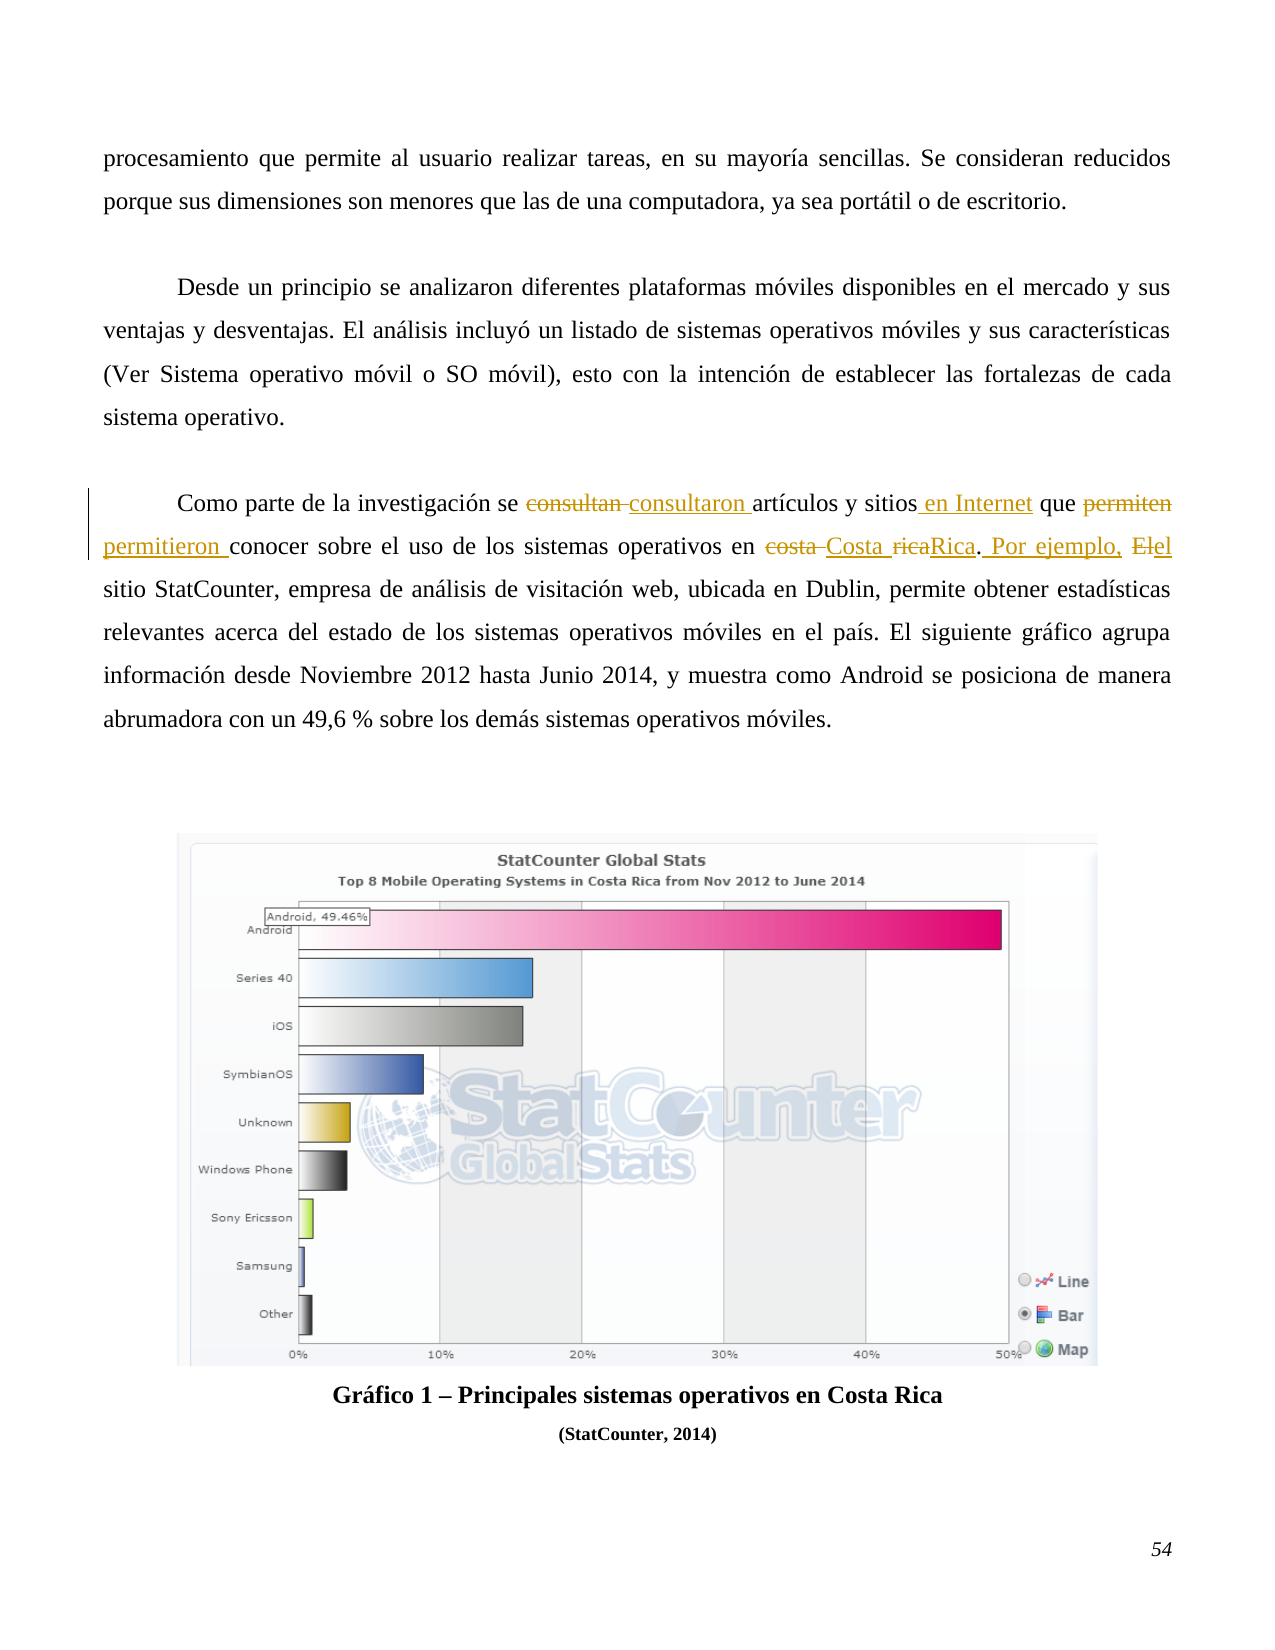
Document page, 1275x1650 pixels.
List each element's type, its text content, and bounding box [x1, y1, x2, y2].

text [103, 143, 1172, 215]
picture [176, 833, 1098, 1366]
text Como parte de la investigación se artículos y sitios que conocer sobre el uso de los sistemas operativos en . sitio StatCounter, empresa de análisis de visitación web, ubicada en Dublin, permite obtener estadísticas relevantes acerca del estado de los sistemas operativos móviles en el país. El siguiente gráfico agrupa información desde Noviembre 2012 hasta Junio 2014, y muestra como Android se posiciona de manera abrumadora con un 49,6 % sobre los demás sistemas operativos móviles. [103, 488, 1172, 732]
text Gráfico 1 – Principales sistemas operativos en Costa Rica [103, 1380, 1172, 1408]
text Desde un principio se analizaron diferentes plataformas móviles disponibles en el mercado y sus ventajas y desventajas. El análisis incluyó un listado de sistemas operativos móviles y sus características (Ver Sistema operativo móvil o SO móvil), esto con la intención de establecer las fortalezas de cada sistema operativo. [103, 272, 1172, 431]
